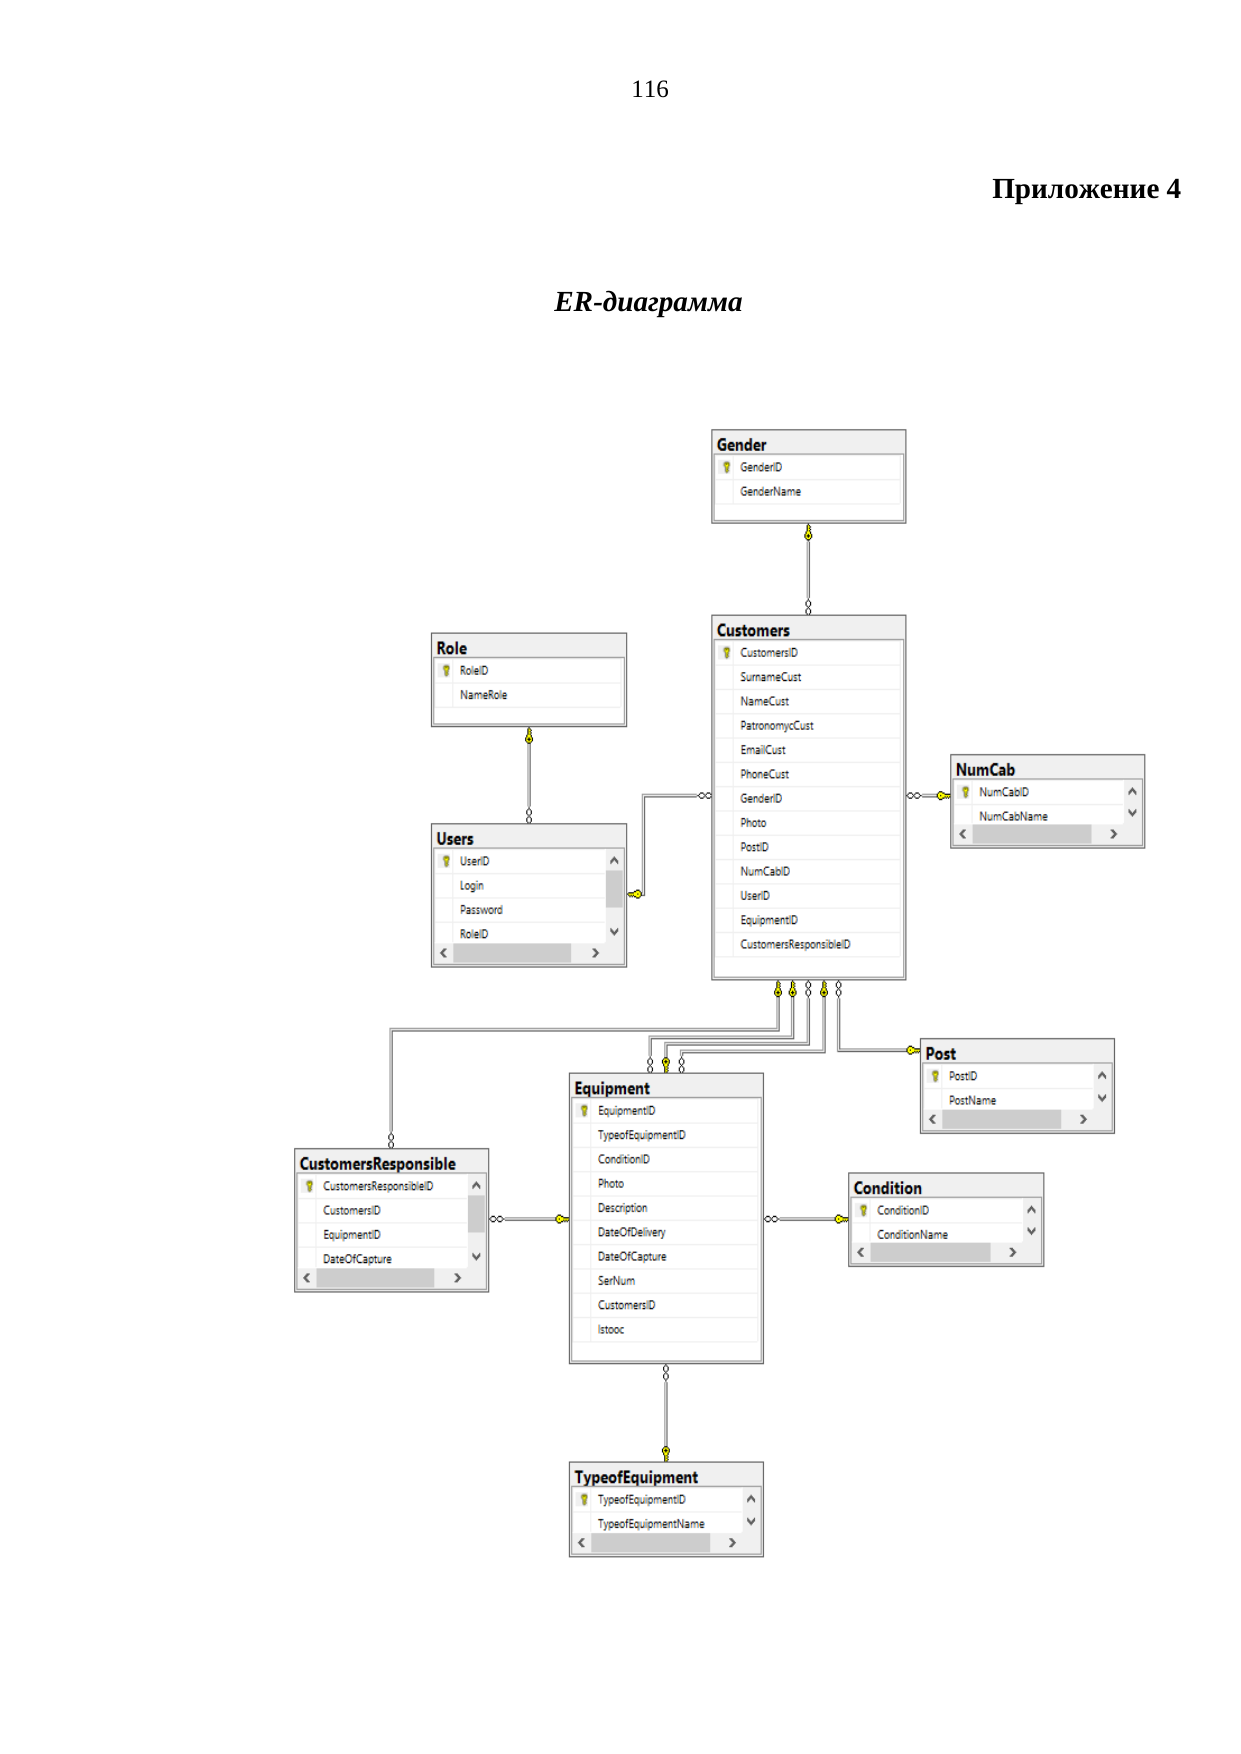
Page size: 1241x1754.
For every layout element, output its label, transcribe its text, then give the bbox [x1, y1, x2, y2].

text Приложение 4 [118, 171, 1181, 204]
text ER-диаграмма [118, 284, 1181, 317]
picture [265, 396, 1150, 1578]
